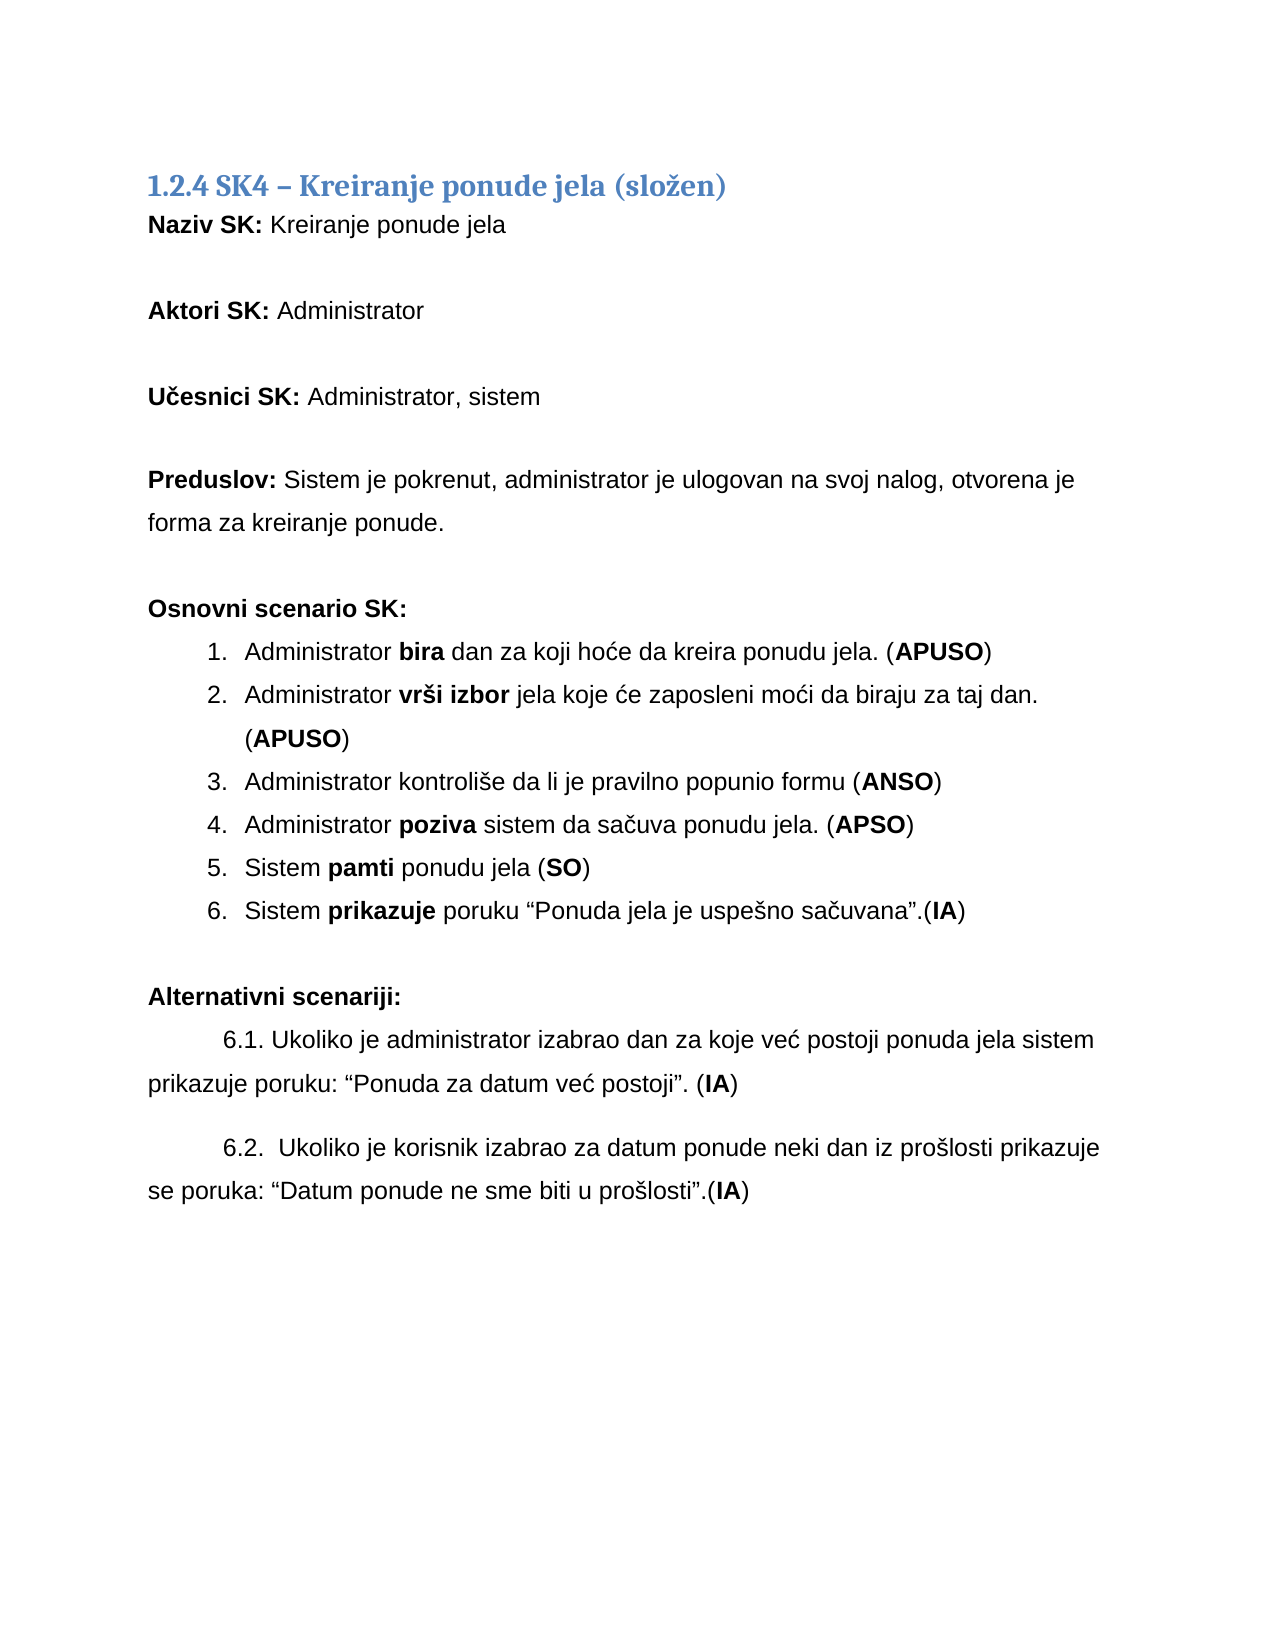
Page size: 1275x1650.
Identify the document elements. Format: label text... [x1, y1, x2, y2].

text Aktori SK: Administrator [148, 296, 1127, 325]
text Preduslov: Sistem je pokrenut, administrator je ulogovan na svoj nalog, otvorena je forma za kreiranje ponude. [148, 465, 1127, 537]
text Naziv SK: Kreiranje ponude jela [148, 210, 1127, 238]
text Osnovni scenario SK: [148, 594, 1127, 623]
list Sistem prikazuje poruku “Ponuda jela je uspešno sačuvana”.(IA) [207, 896, 1127, 925]
text Alternativni scenariji: [148, 982, 1127, 1011]
text Učesnici SK: Administrator, sistem [148, 382, 1127, 411]
text 6.2. Ukoliko je korisnik izabrao za datum ponude neki dan iz prošlosti prikazuje se poruka: “Datum ponude ne sme biti u prošlosti”.(IA) [148, 1132, 1127, 1204]
list Administrator vrši izbor jela koje će zaposleni moći da biraju za taj dan. (APUSO) [207, 680, 1127, 752]
list Sistem pamti ponudu jela (SO) [207, 853, 1127, 882]
list Administrator kontroliše da li je pravilno popunio formu (ANSO) [207, 767, 1127, 795]
subtitle 1.2.4 SK4 – Kreiranje ponude jela (složen) [148, 168, 1127, 204]
list Administrator poziva sistem da sačuva ponudu jela. (APSO) [207, 810, 1127, 838]
list Administrator bira dan za koji hoće da kreira ponudu jela. (APUSO) [207, 637, 1127, 666]
text 6.1. Ukoliko je administrator izabrao dan za koje već postoji ponuda jela sistem prikazuje poruku: “Ponuda za datum već postoji”. (IA) [148, 1025, 1127, 1097]
